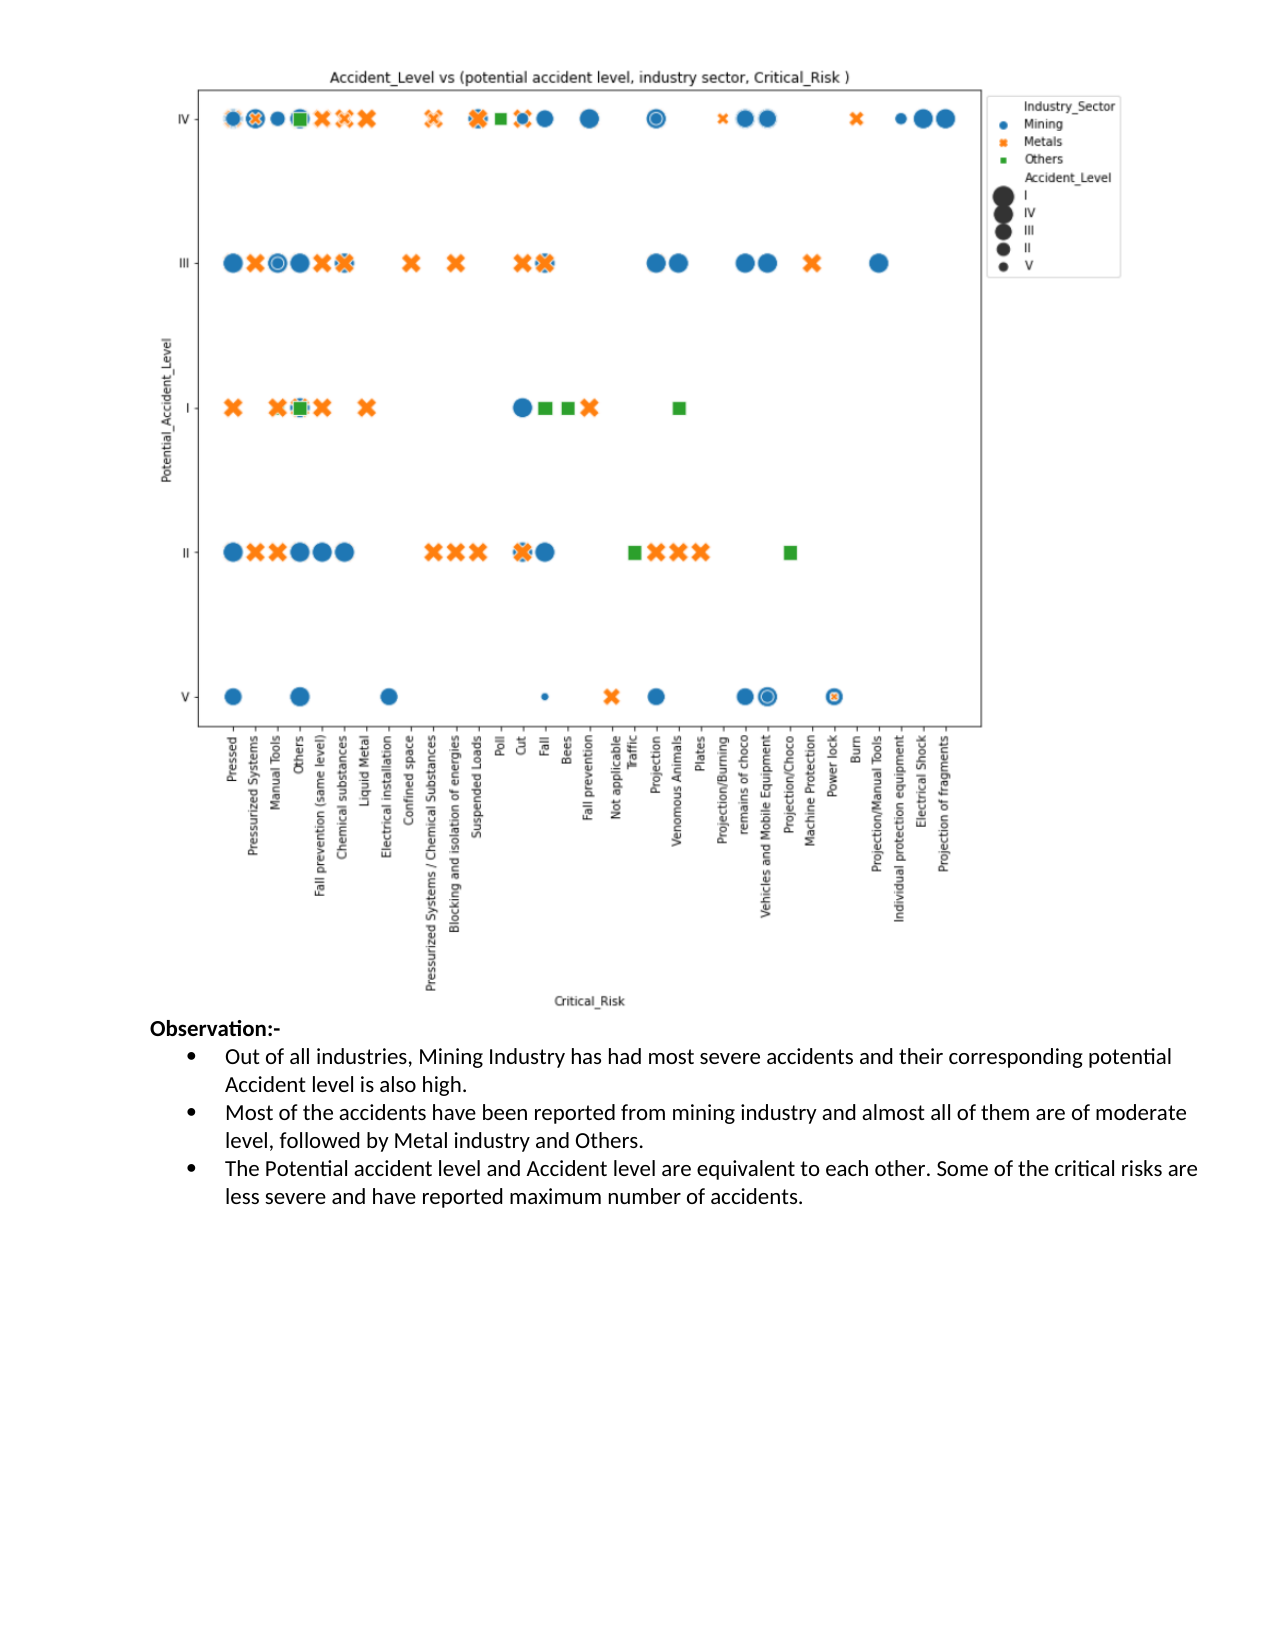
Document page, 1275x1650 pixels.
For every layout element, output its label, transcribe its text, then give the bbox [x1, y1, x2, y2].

list Most of the accidents have been reported from mining industry and almost all of them are of moderate level, followed by Metal industry and Others. [187, 1098, 1200, 1154]
list The Potential accident level and Accident level are equivalent to each other. Some of the critical risks are less severe and have reported maximum number of accidents. [187, 1154, 1200, 1210]
text Observation:- [150, 1014, 1200, 1042]
list Out of all industries, Mining Industry has had most severe accidents and their corresponding potential Accident level is also high. [187, 1042, 1200, 1098]
picture [150, 65, 1125, 1014]
